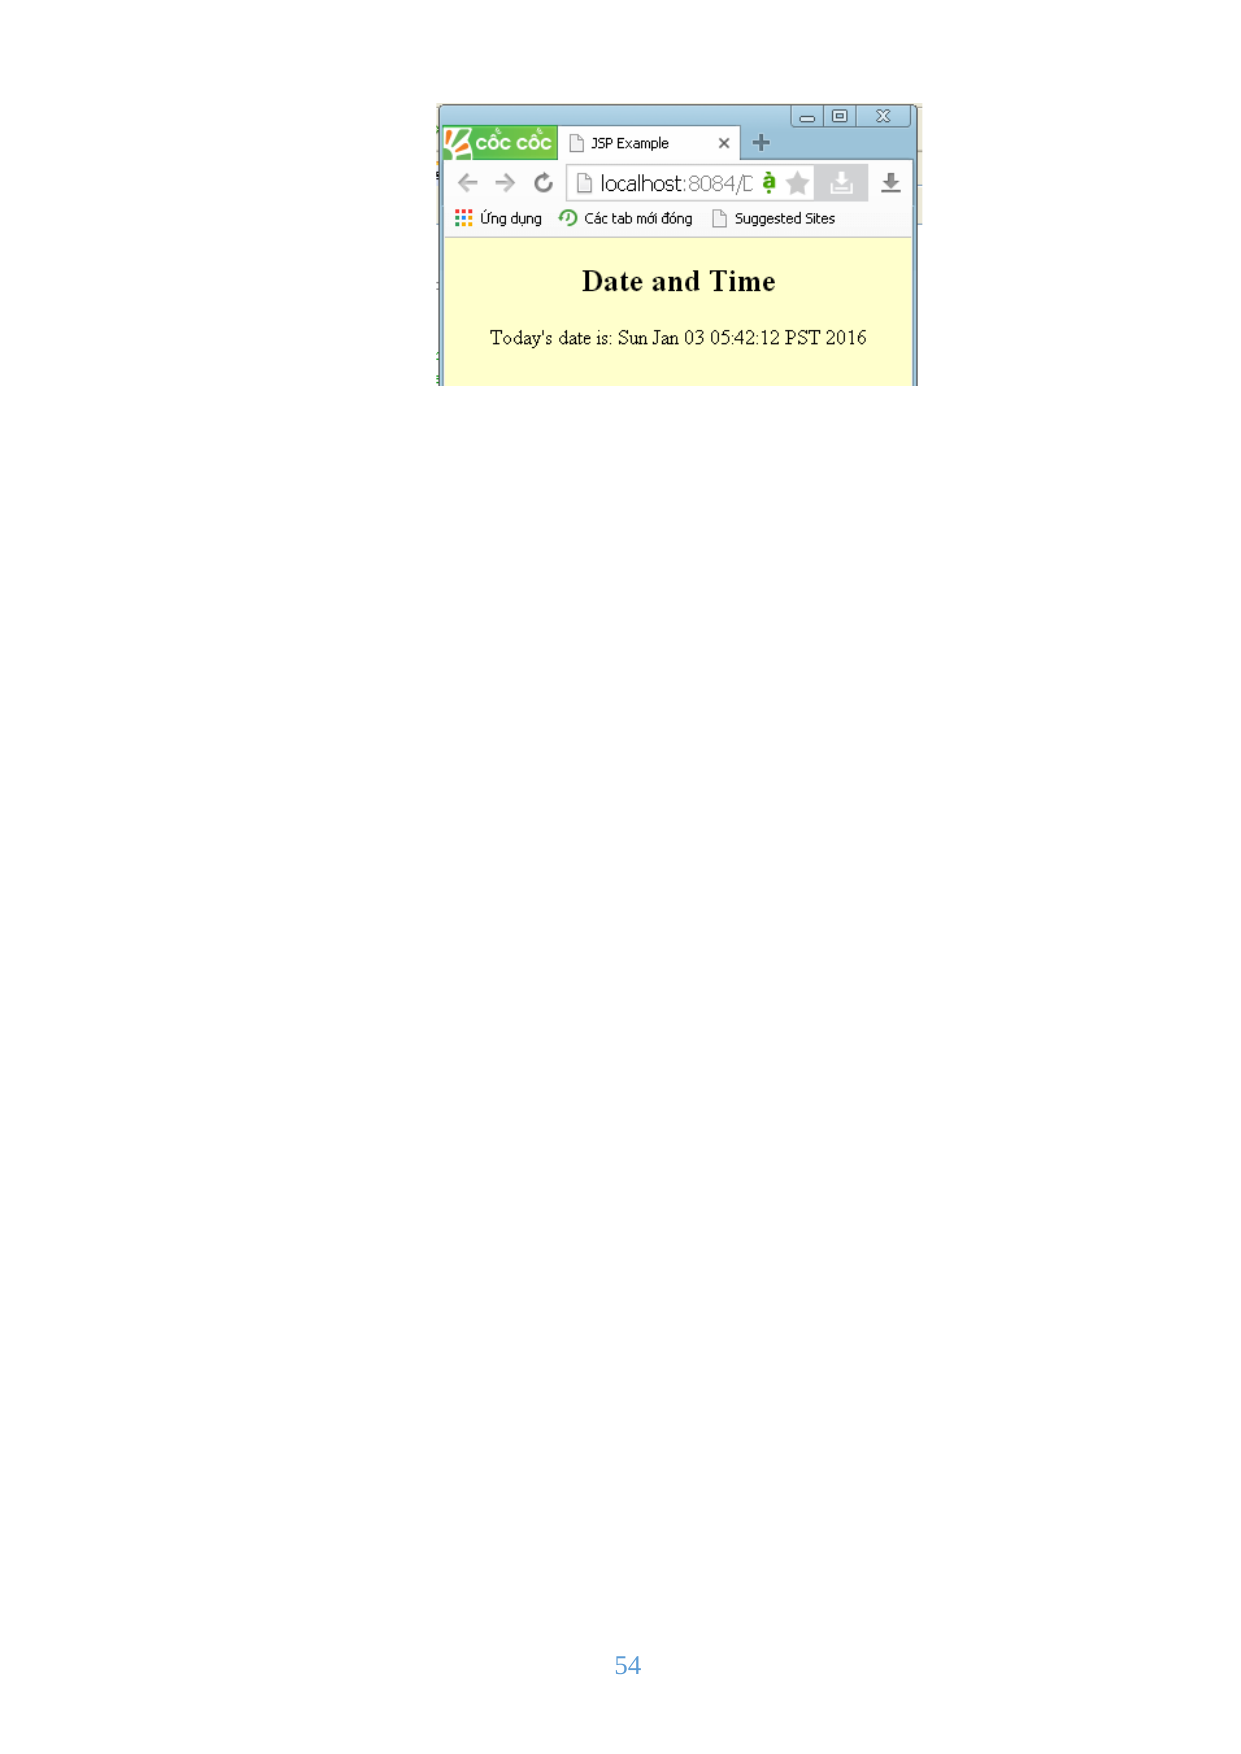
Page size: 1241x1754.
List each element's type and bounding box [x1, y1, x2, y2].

picture [436, 103, 923, 386]
